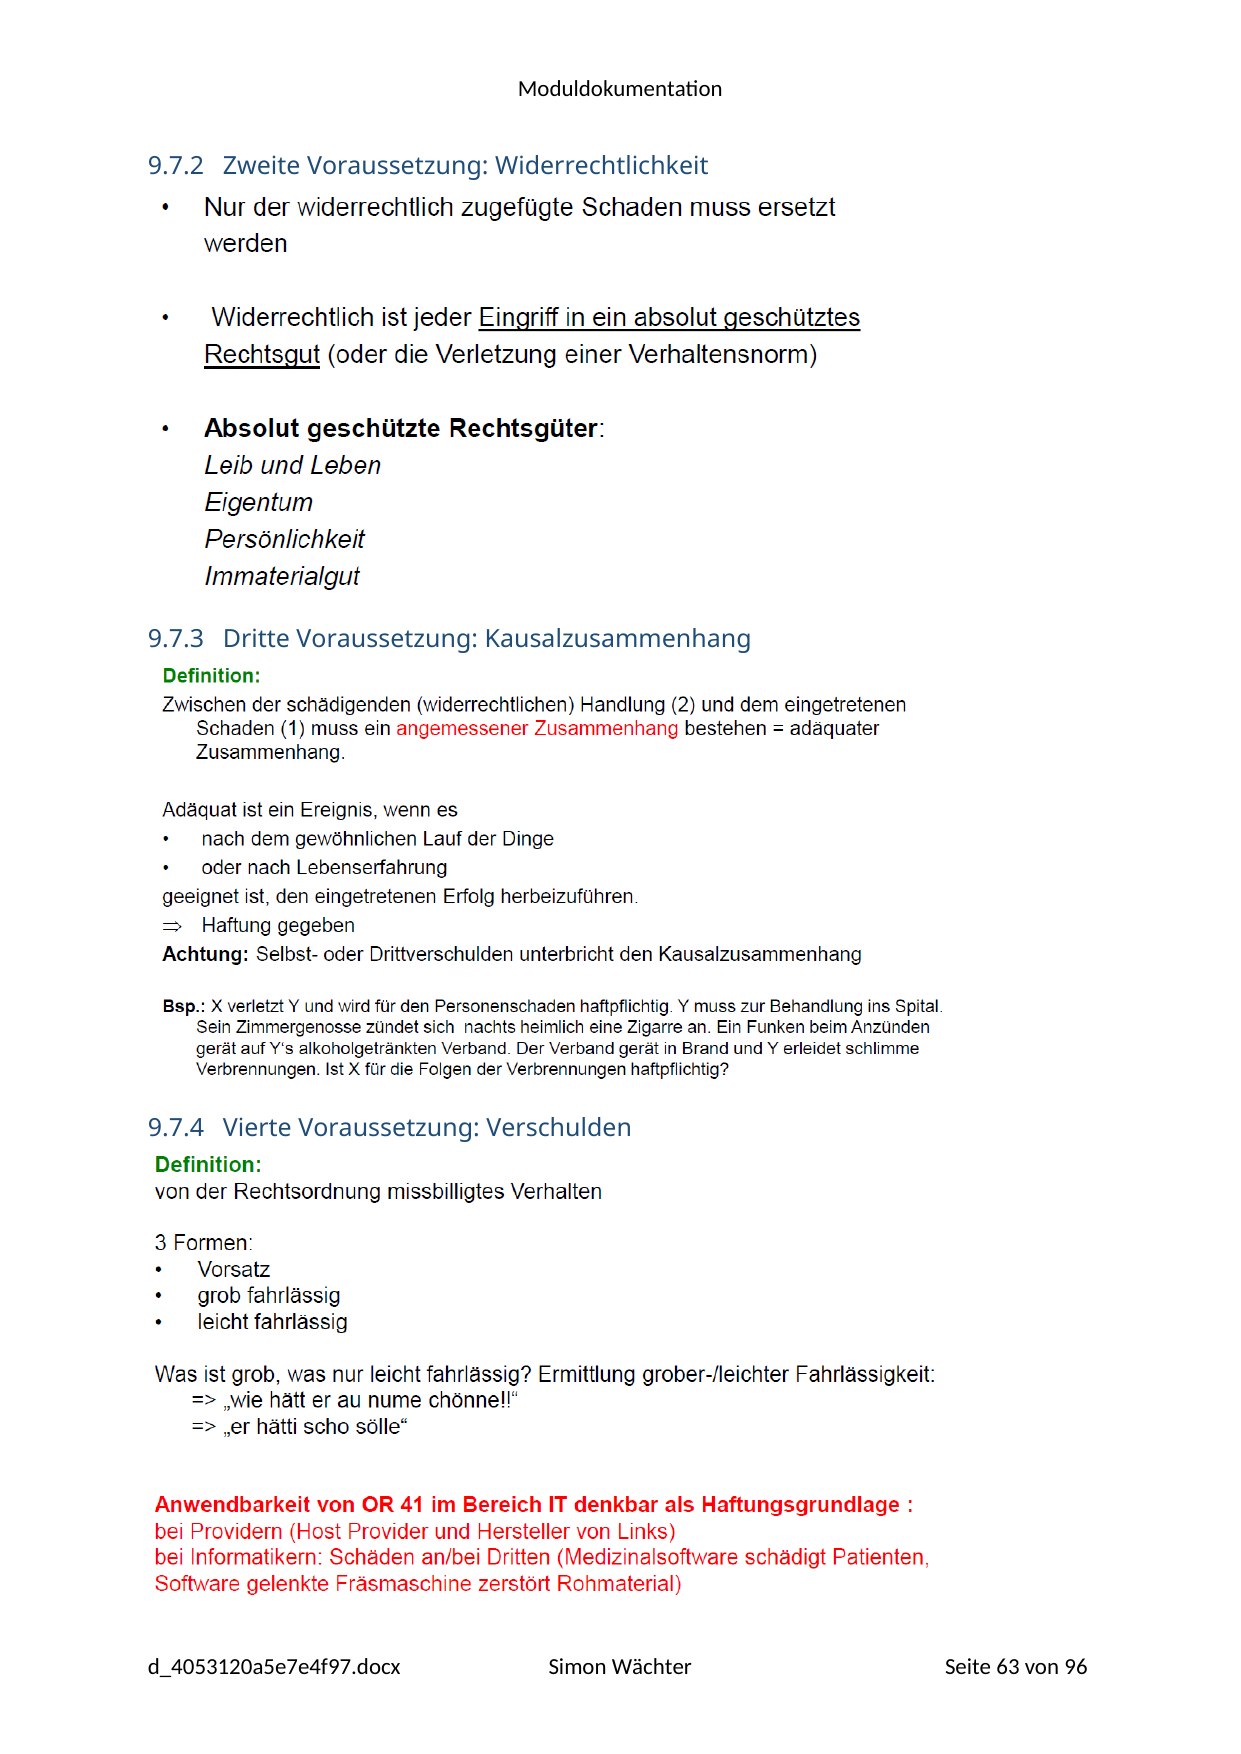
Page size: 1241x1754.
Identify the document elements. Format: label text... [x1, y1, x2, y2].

subtitle Vierte Voraussetzung: Verschulden [148, 1110, 1093, 1144]
subtitle Dritte Voraussetzung: Kausalzusammenhang [148, 621, 1093, 655]
picture [147, 184, 931, 602]
picture [147, 657, 953, 1091]
picture [147, 1146, 969, 1606]
subtitle Zweite Voraussetzung: Widerrechtlichkeit [148, 148, 1093, 182]
